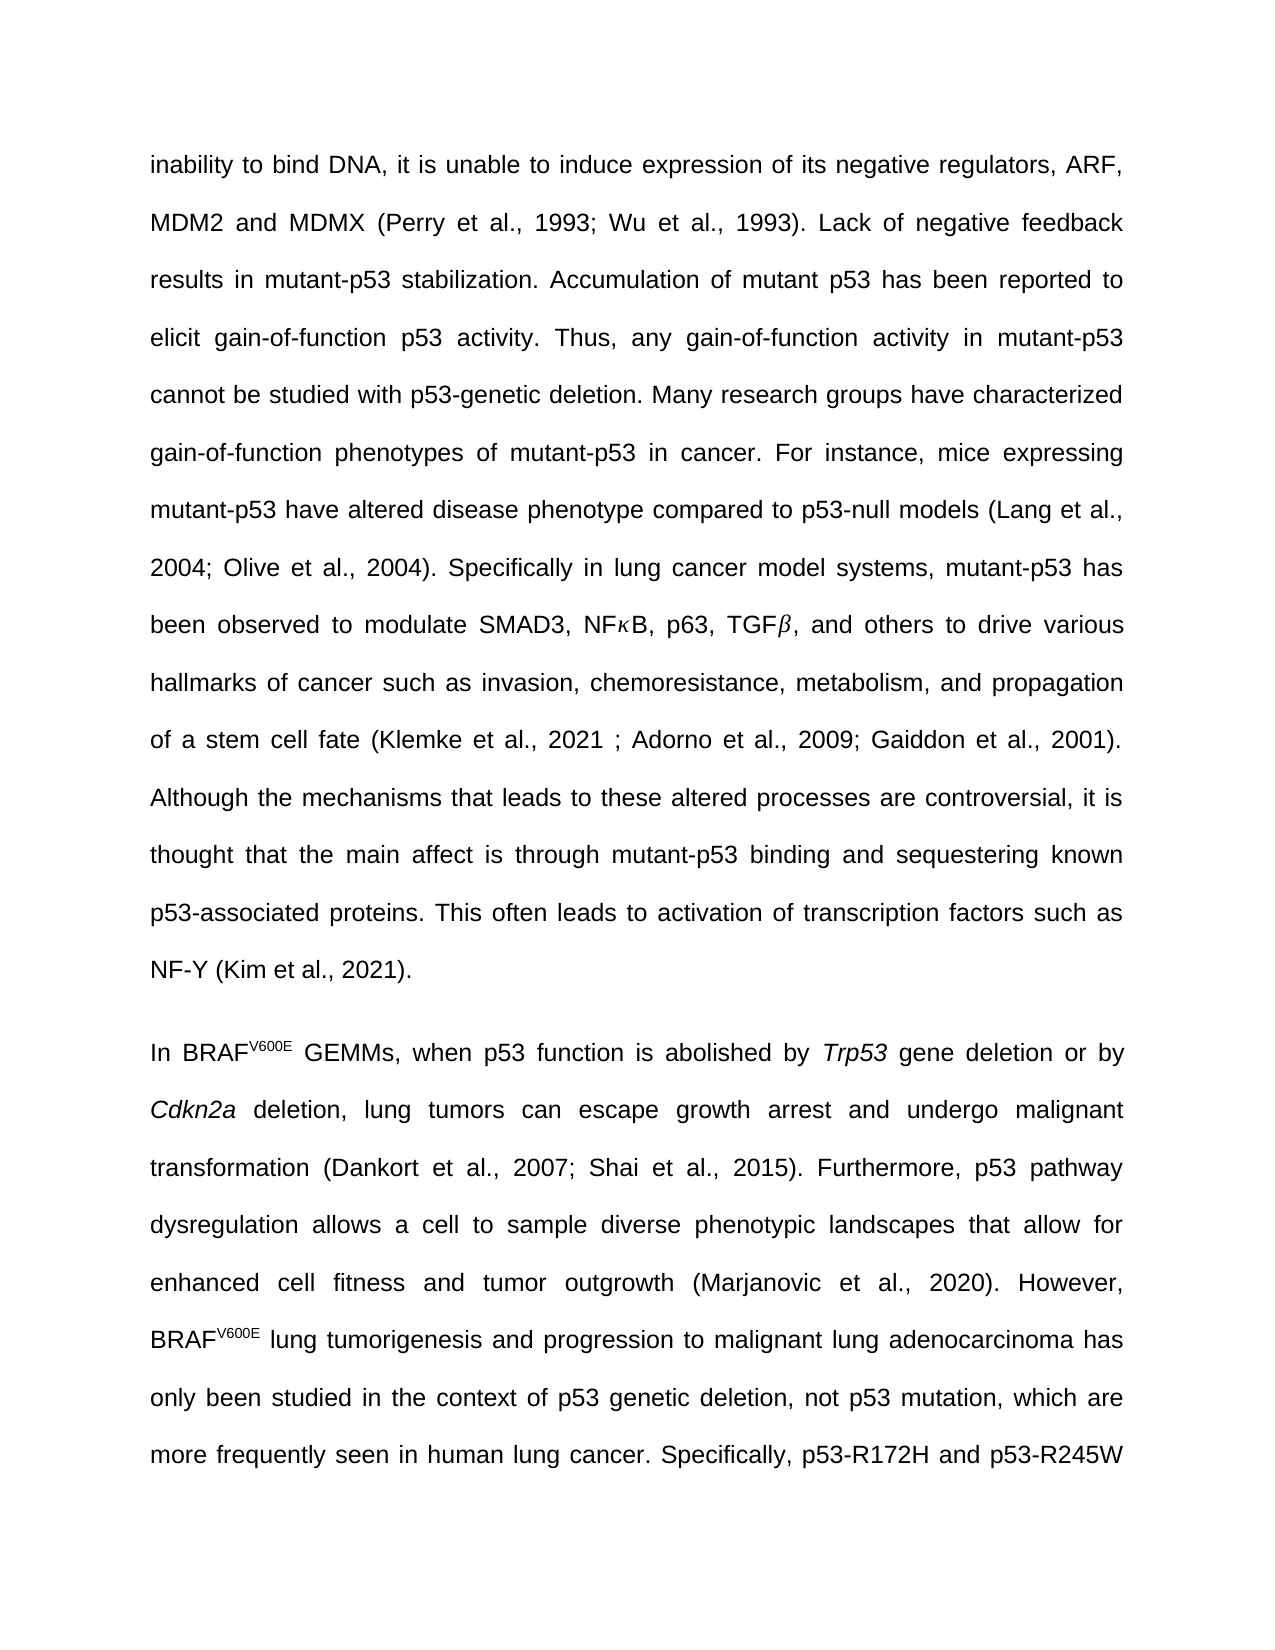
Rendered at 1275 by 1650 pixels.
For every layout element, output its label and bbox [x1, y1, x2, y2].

text [150, 1037, 1125, 1469]
text [150, 150, 1125, 984]
